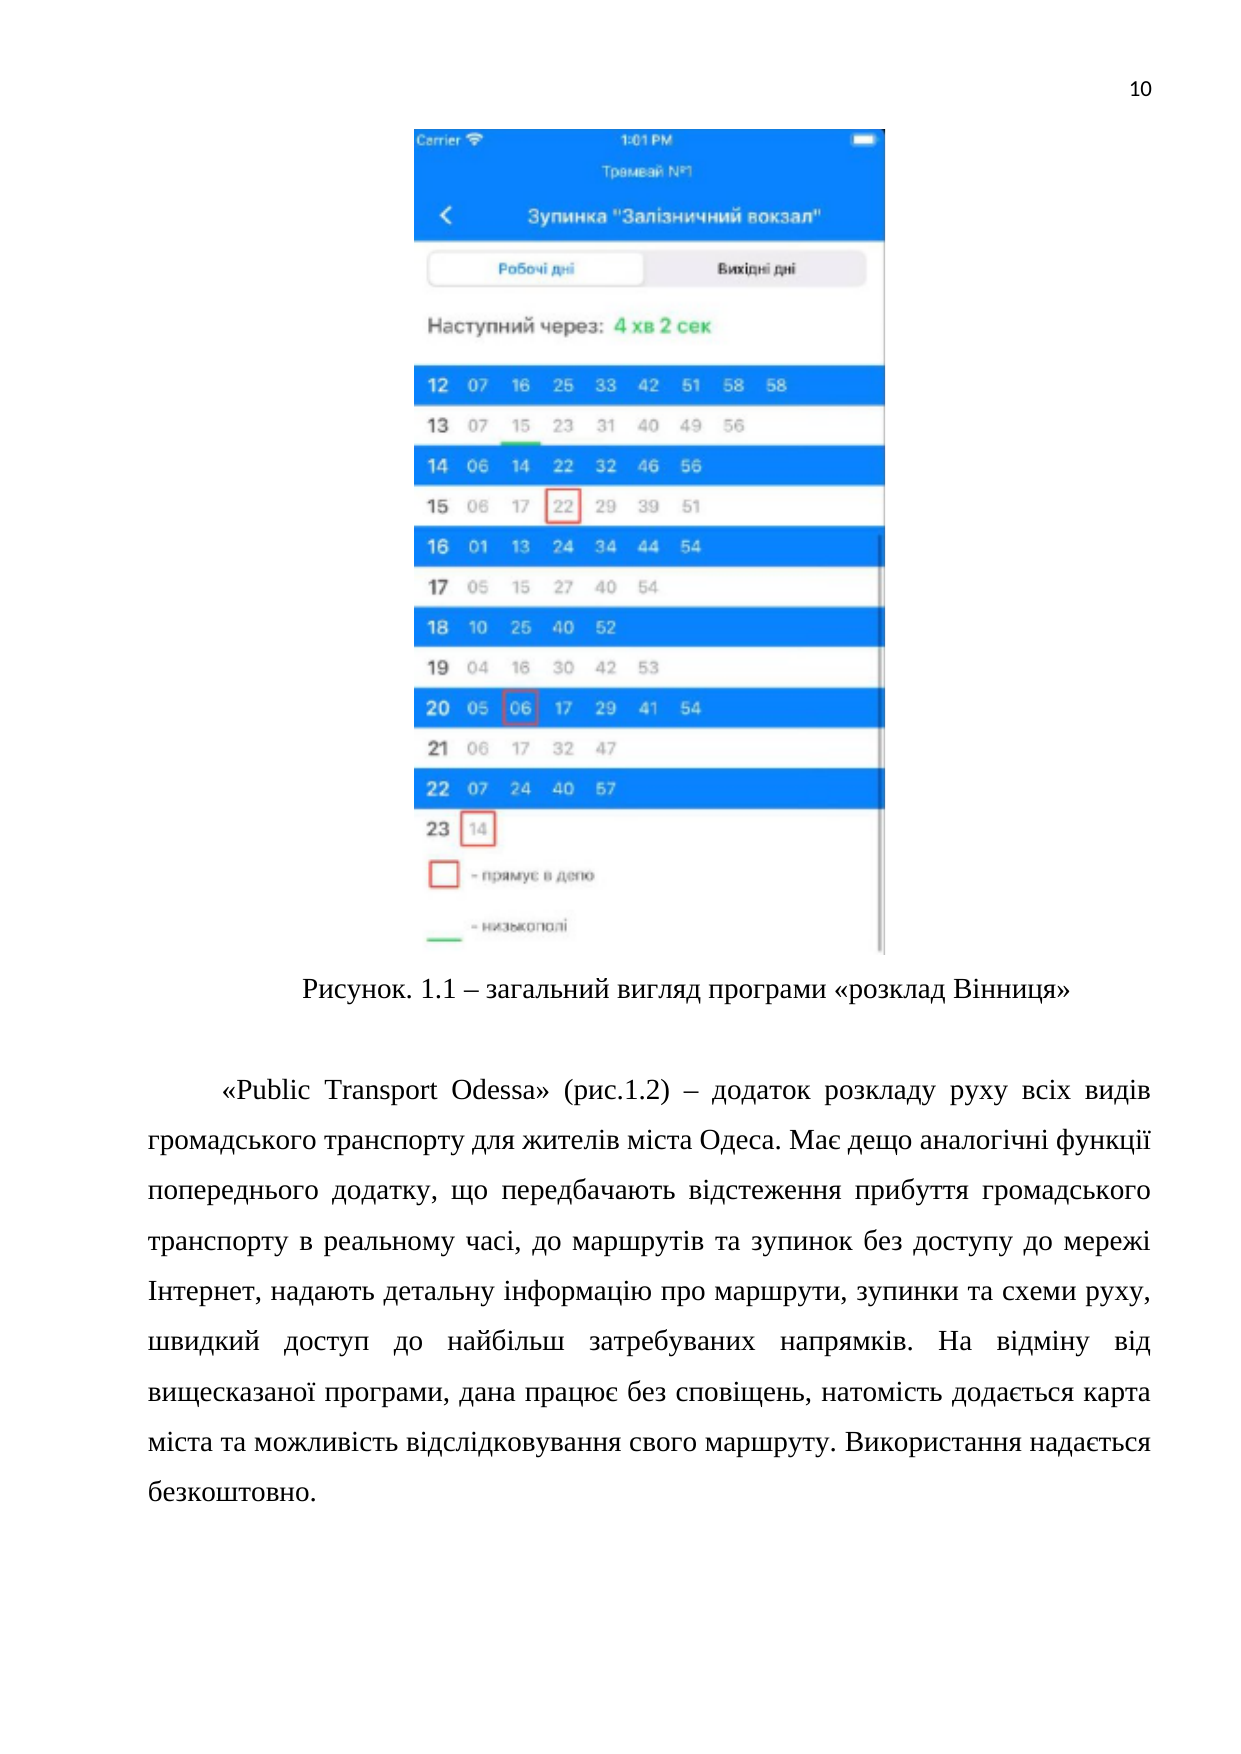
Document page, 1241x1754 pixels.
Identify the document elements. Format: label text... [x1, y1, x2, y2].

text «Public Transport Odessa» (рис.1.2) – додаток розкладу руху всіх видів громадського транспорту для жителів міста Одеса. Має дещо аналогічні функції попереднього додатку, що передбачають відстеження прибуття громадського транспорту в реальному часі, до маршрутів та зупинок без доступу до мережі Інтернет, надають детальну інформацію про маршрути, зупинки та схеми руху, швидкий доступ до найбільш затребуваних напрямків. На відміну від вищесказаної програми, дана працює без сповіщень, натомість додається карта міста та можливість відслідковування свого маршруту. Використання надається безкоштовно. [148, 1072, 1152, 1508]
picture [414, 129, 886, 955]
text Рисунок. 1.1 – загальний вигляд програми «розклад Вінниця» [148, 971, 1152, 1005]
